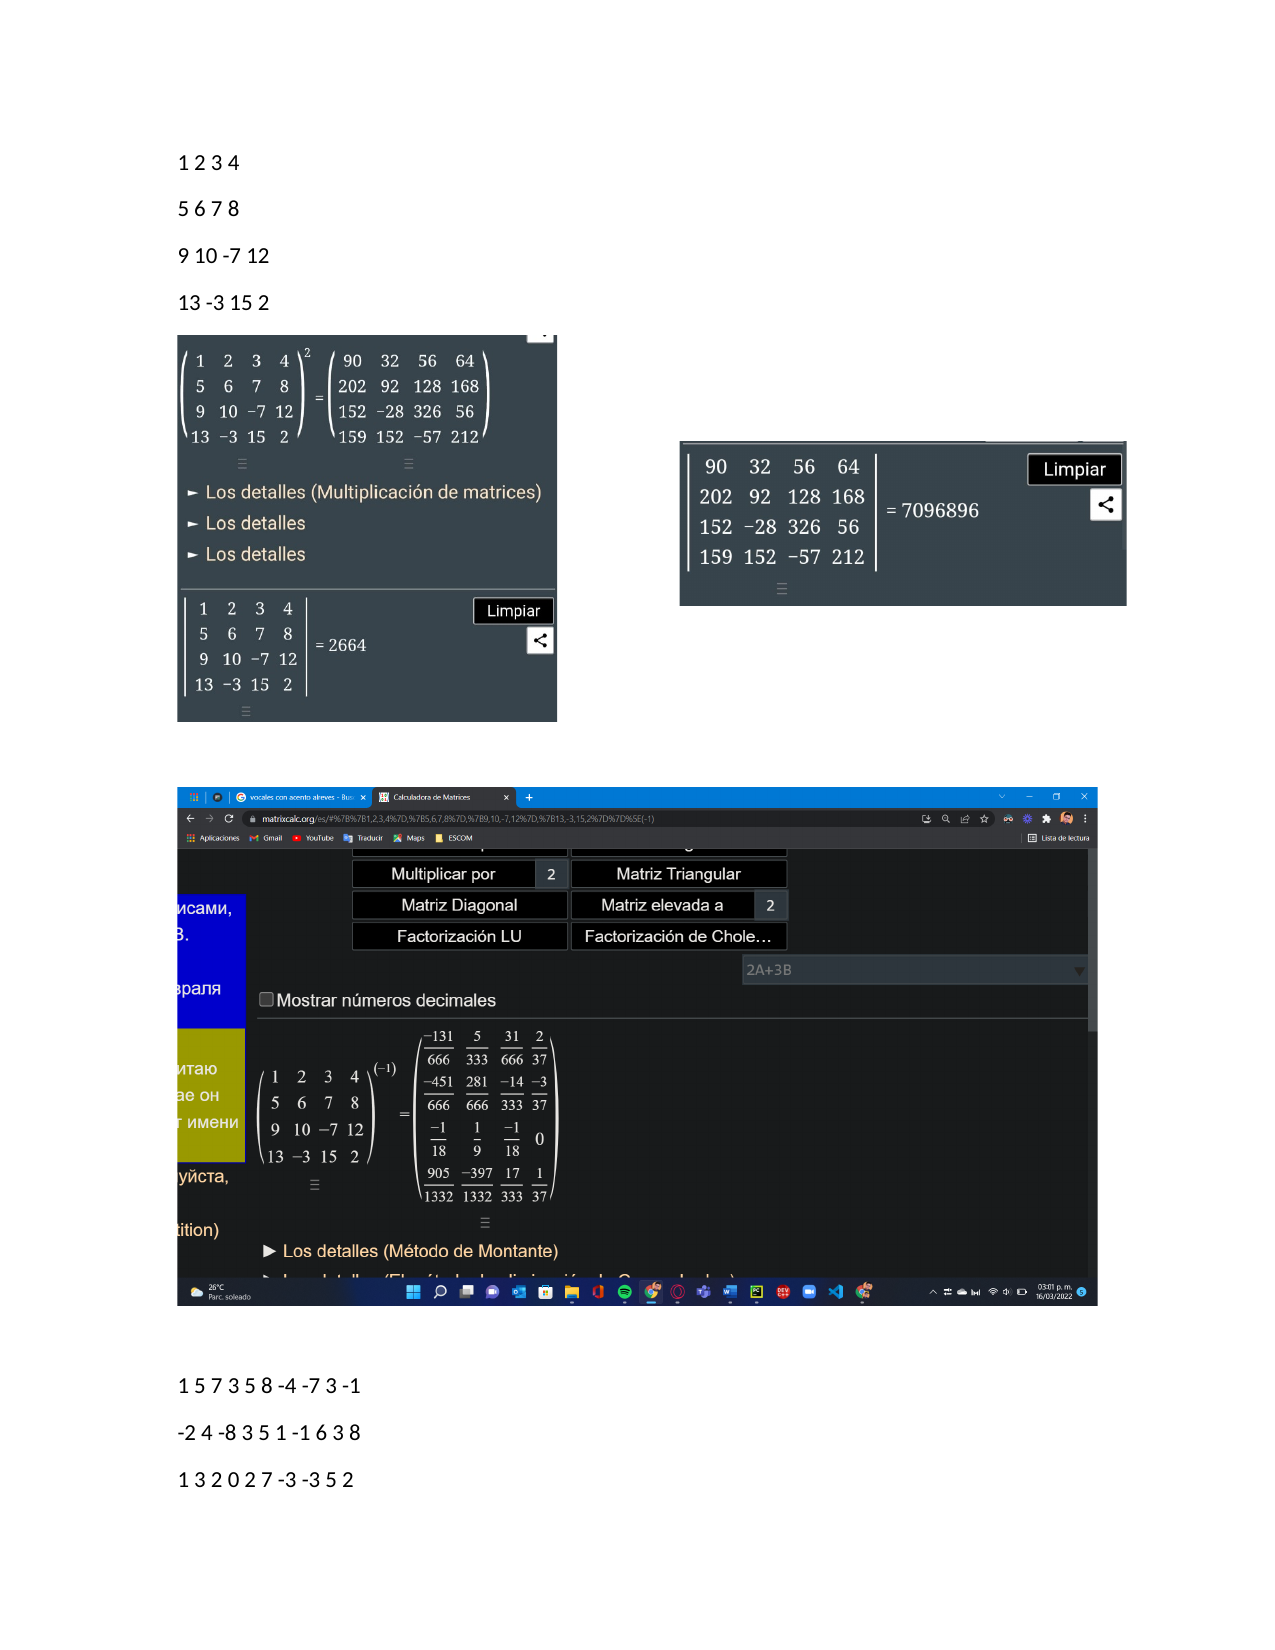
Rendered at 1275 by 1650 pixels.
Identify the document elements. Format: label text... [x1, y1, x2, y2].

text 5 6 7 8 [177, 194, 1098, 222]
text 1 3 2 0 2 7 -3 -3 5 2 [177, 1465, 1098, 1493]
text -2 4 -8 3 5 1 -1 6 3 8 [177, 1418, 1098, 1446]
text 9 10 -7 12 [177, 241, 1098, 269]
picture [679, 441, 1127, 606]
picture [177, 787, 1098, 1306]
text 1 2 3 4 [177, 148, 1098, 176]
text 1 5 7 3 5 8 -4 -7 3 -1 [177, 1371, 1098, 1399]
text 13 -3 15 2 [177, 288, 1098, 316]
picture [177, 335, 558, 722]
